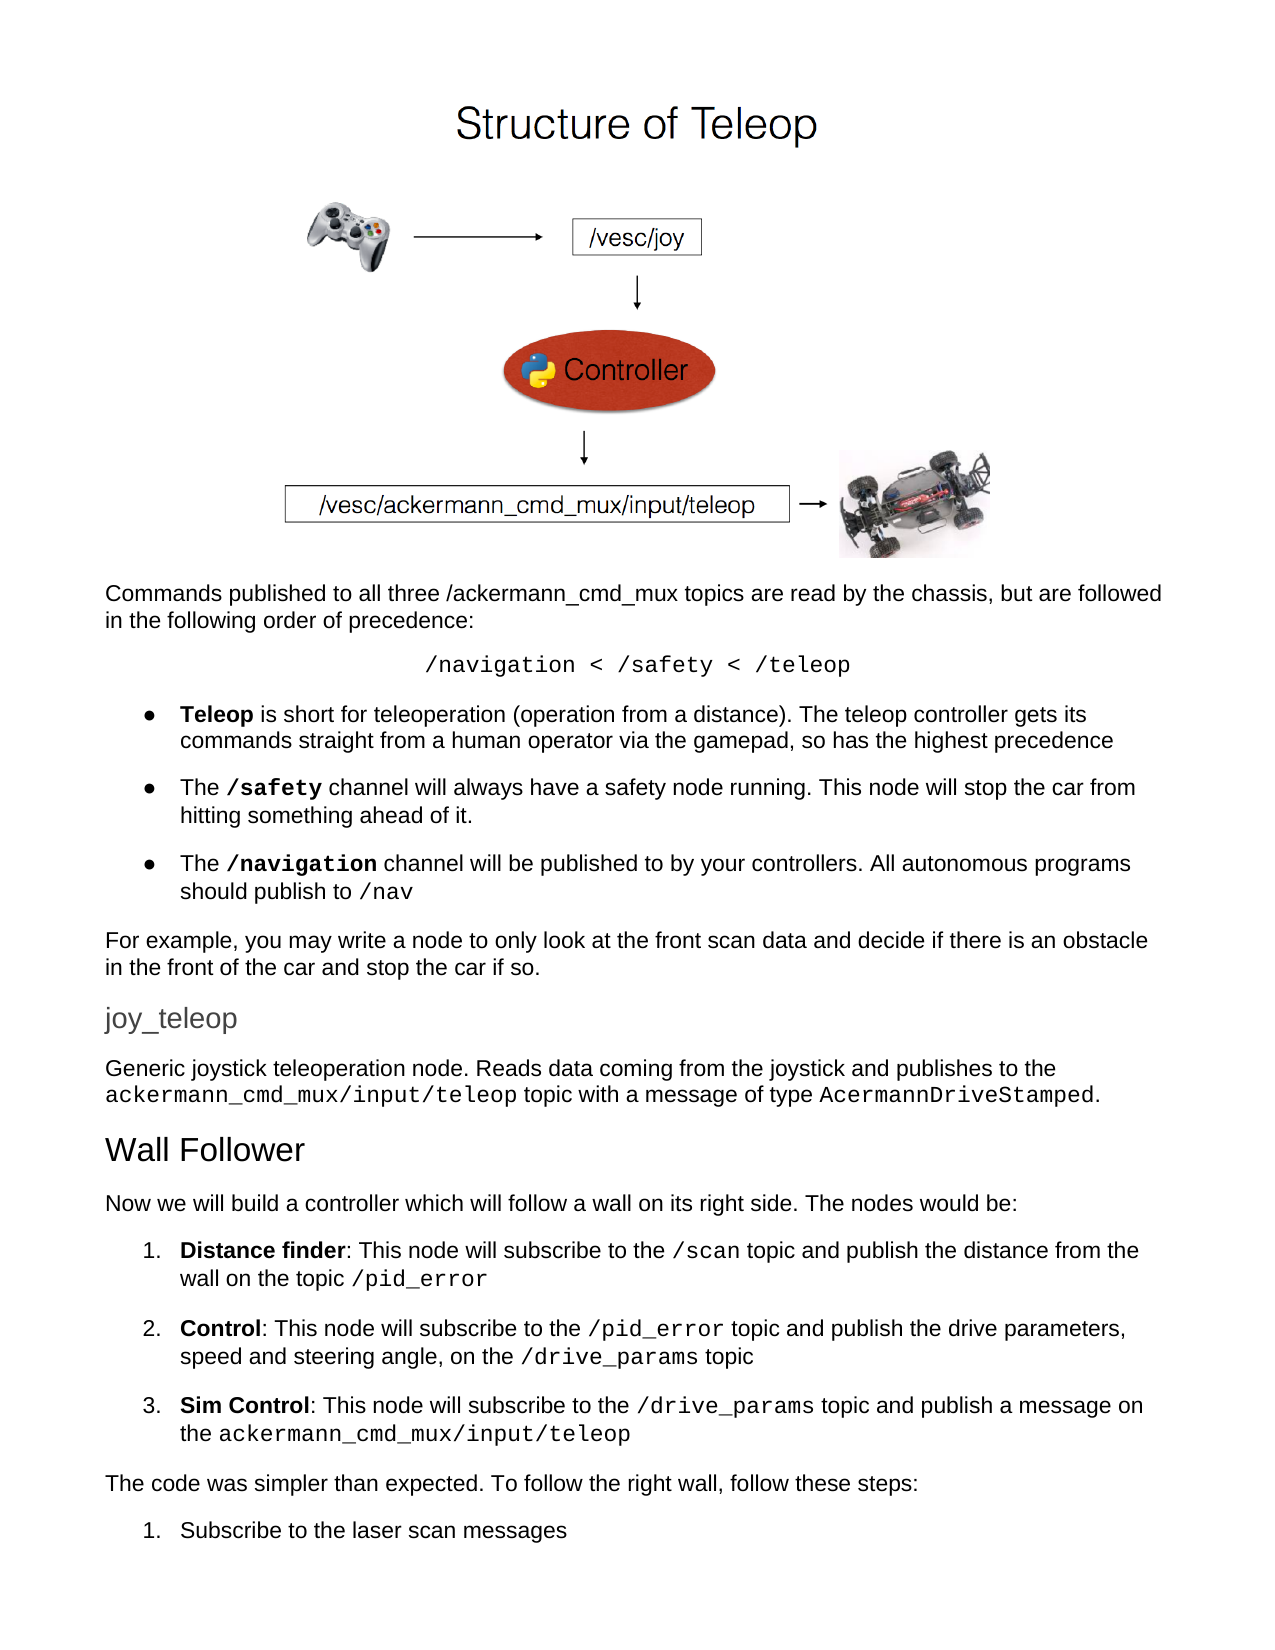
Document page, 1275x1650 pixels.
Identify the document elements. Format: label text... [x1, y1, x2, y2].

list Subscribe to the laser scan messages [142, 1517, 1170, 1543]
text Generic joystick teleoperation node. Reads data coming from the joystick and publishes to the ackermann_cmd_mux/input/teleop topic with a message of type AcermannDriveStamped. [105, 1055, 1170, 1110]
list The /safety channel will always have a safety node running. This node will stop the car from hitting something ahead of it. [142, 774, 1170, 829]
text Commands published to all three /ackermann_cmd_mux topics are read by the chassis, but are followed in the following order of precedence: [105, 580, 1170, 633]
list Distance finder: This node will subscribe to the /scan topic and publish the distance from the wall on the topic /pid_error [142, 1237, 1170, 1294]
text /navigation < /safety < /teleop [105, 654, 1170, 680]
text Now we will build a controller which will follow a wall on its right side. The nodes would be: [105, 1190, 1170, 1216]
subtitle Wall Follower [105, 1131, 1170, 1169]
list Teleop is short for teleoperation (operation from a distance). The teleop controller gets its commands straight from a human operator via the gamepad, so has the highest precedence [142, 701, 1170, 753]
text For example, you may write a node to only look at the front scan data and decide if there is an obstacle in the front of the car and stop the car if so. [105, 927, 1170, 980]
list Sim Control: This node will subscribe to the /drive_params topic and publish a message on the ackermann_cmd_mux/input/teleop [142, 1392, 1170, 1449]
list The /navigation channel will be published to by your controllers. All autonomous programs should publish to /nav [142, 849, 1170, 906]
picture [283, 105, 992, 560]
subtitle joy_teleop [105, 1001, 1170, 1034]
text The code was simpler than expected. To follow the right wall, follow these steps: [105, 1469, 1170, 1496]
list Control: This node will subscribe to the /pid_error topic and publish the drive parameters, speed and steering angle, on the /drive_params topic [142, 1314, 1170, 1371]
